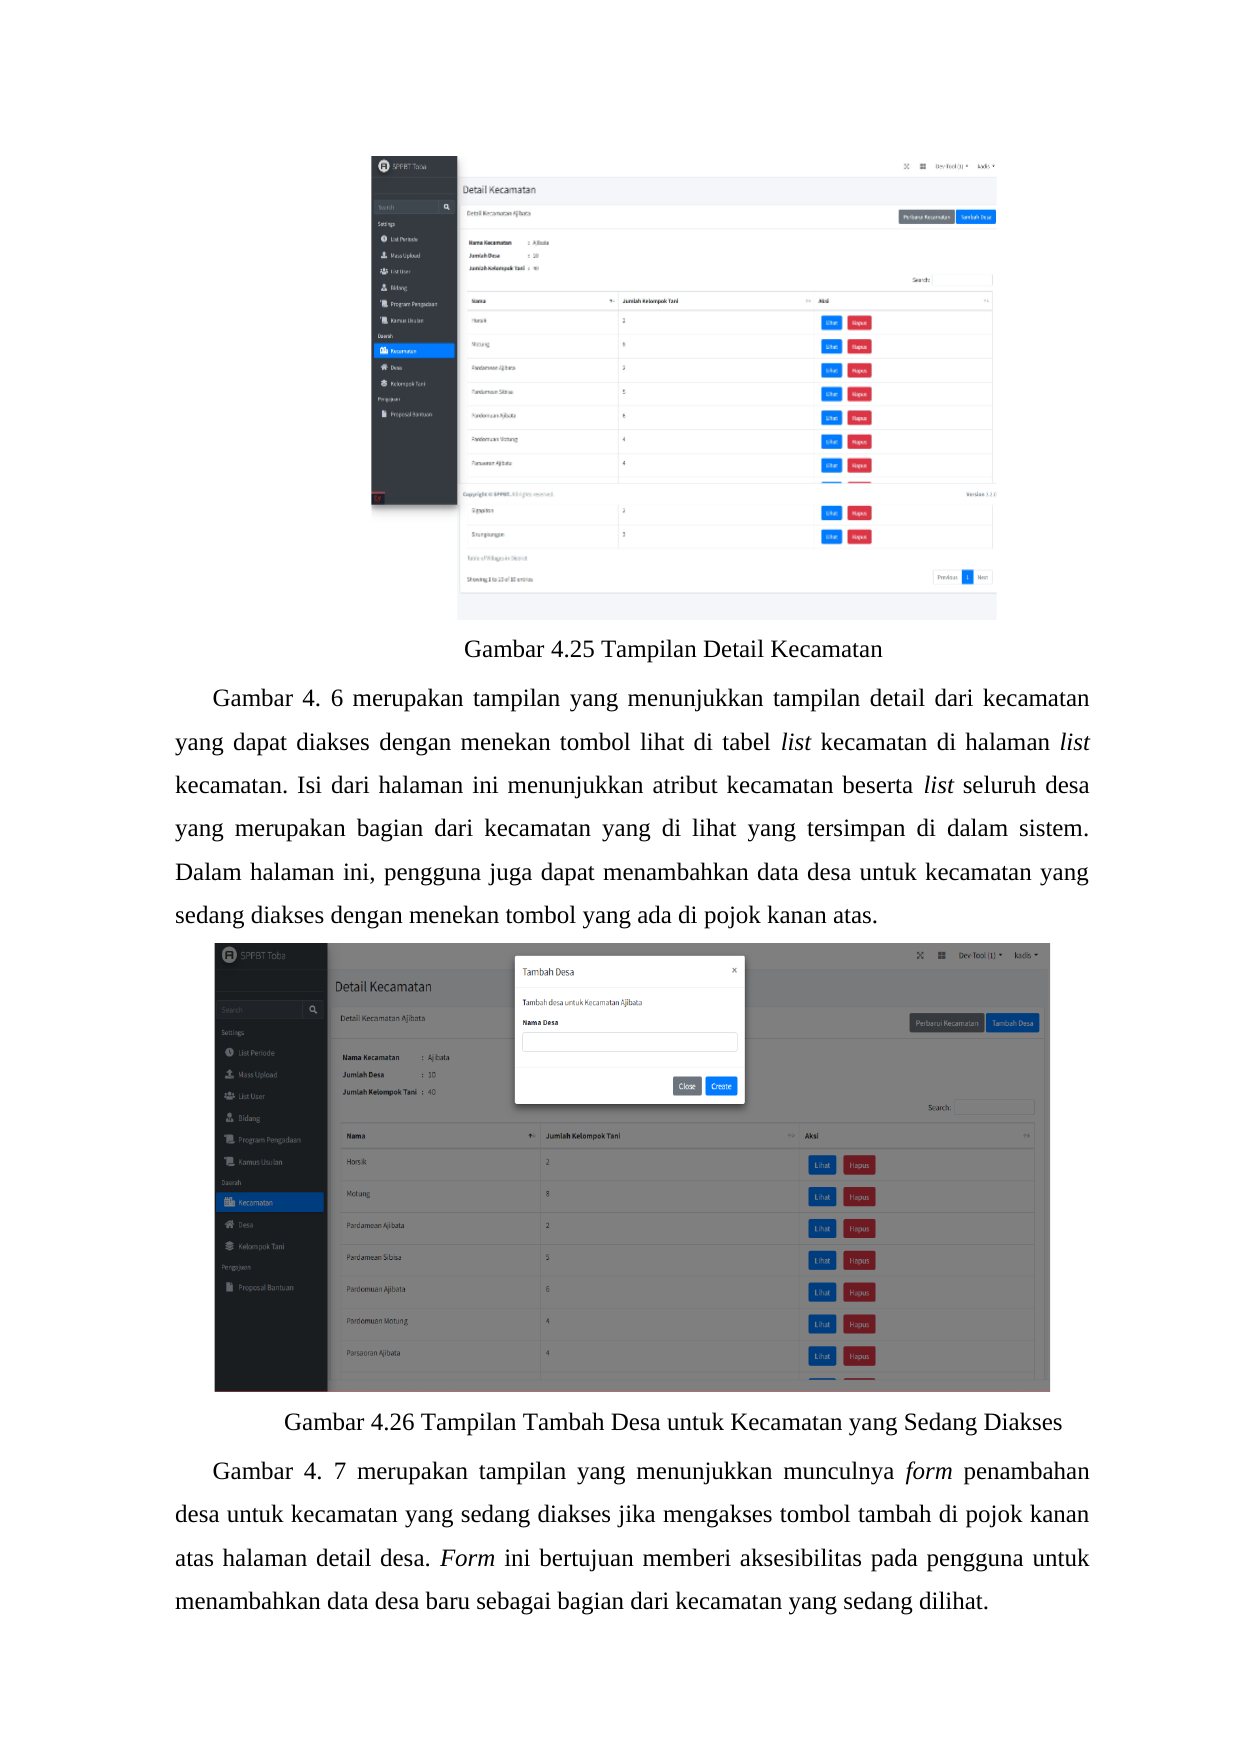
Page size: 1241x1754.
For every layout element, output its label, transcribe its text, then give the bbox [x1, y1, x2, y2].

picture [371, 156, 997, 620]
text Gambar 4. 7 merupakan tampilan yang menunjukkan munculnya form penambahan desa untuk kecamatan yang sedang diakses jika mengakses tombol tambah di pojok kanan atas halaman detail desa. Form ini bertujuan memberi aksesibilitas pada pengguna untuk menambahkan data desa baru sebagai bagian dari kecamatan yang sedang dilihat. [175, 1456, 1090, 1615]
text Gambar 4. 6 merupakan tampilan yang menunjukkan tampilan detail dari kecamatan yang dapat diakses dengan menekan tombol lihat di tabel list kecamatan di halaman list kecamatan. Isi dari halaman ini menunjukkan atribut kecamatan beserta list seluruh desa yang merupakan bagian dari kecamatan yang di lihat yang tersimpan di dalam sistem. Dalam halaman ini, pengguna juga dapat menambahkan data desa untuk kecamatan yang sedang diakses dengan menekan tombol yang ada di pojok kanan atas. [175, 683, 1090, 929]
picture [214, 943, 1051, 1392]
